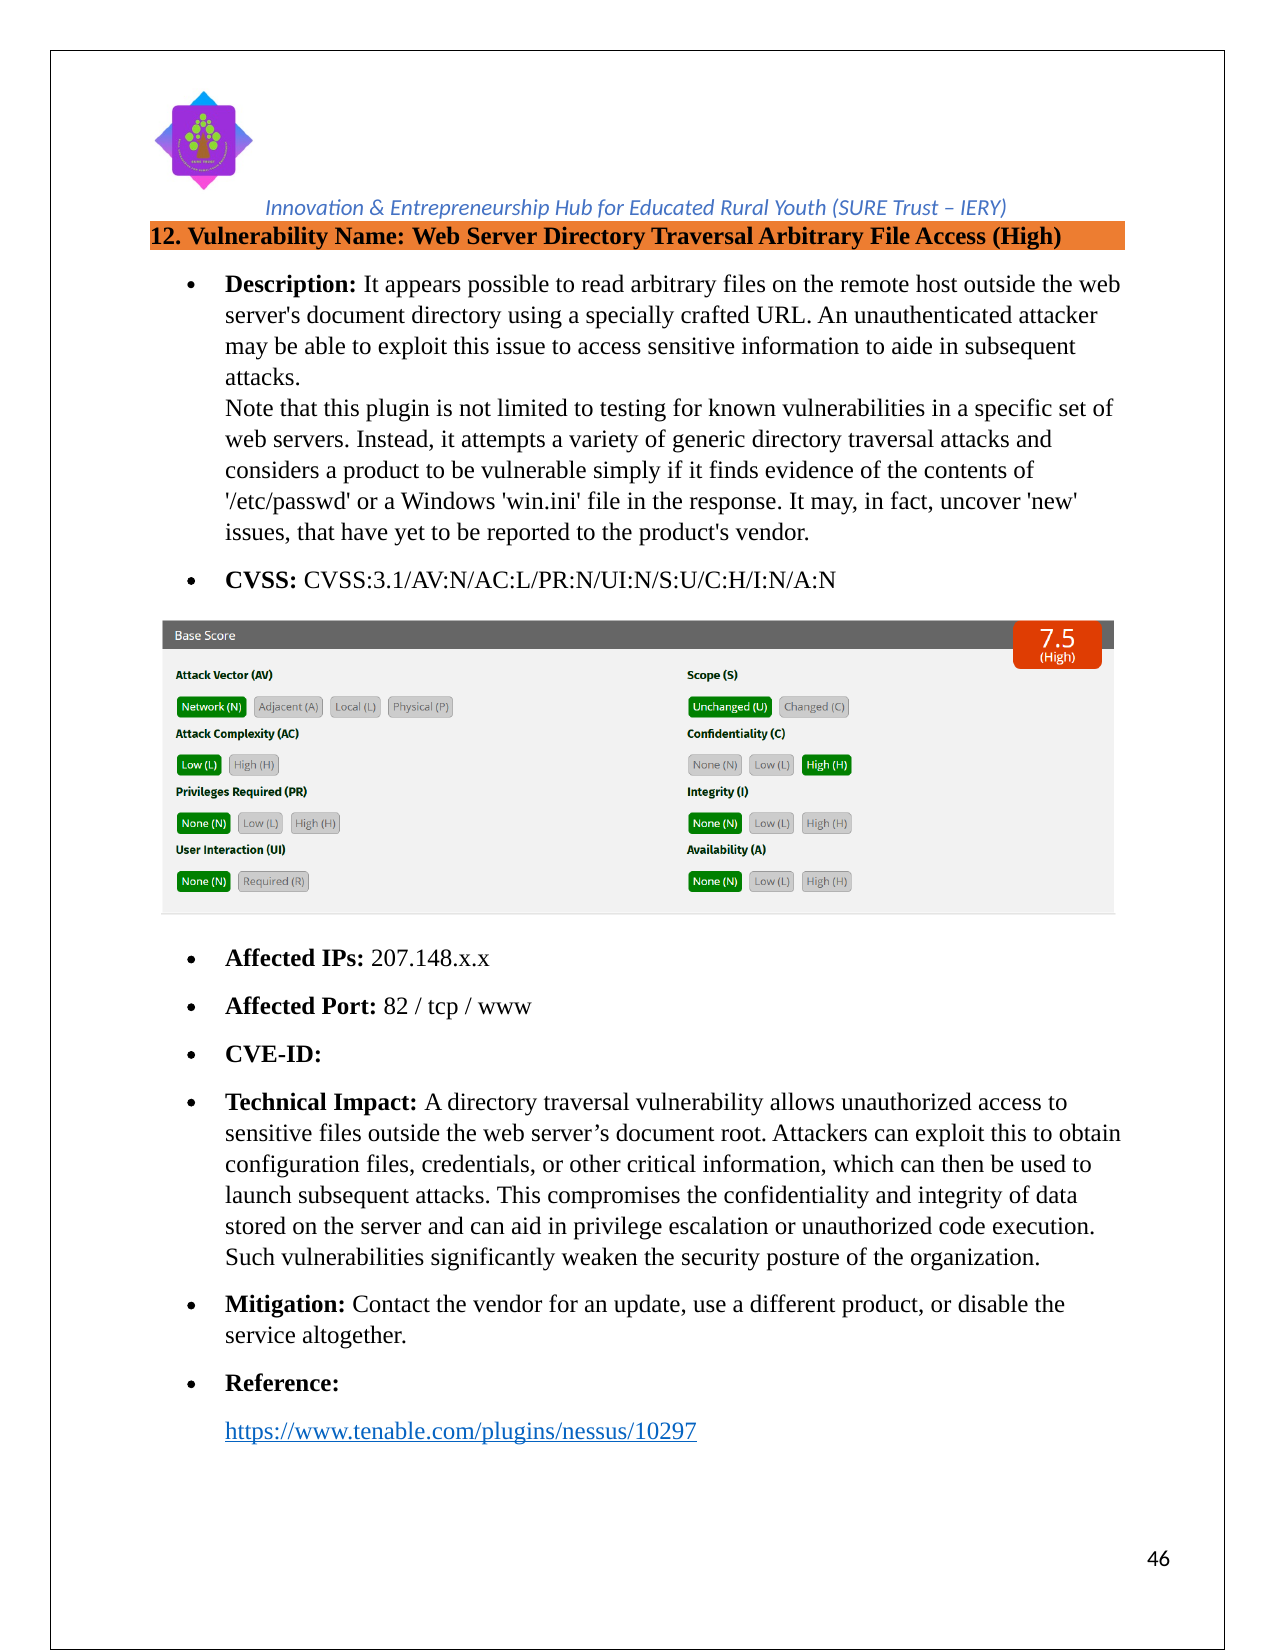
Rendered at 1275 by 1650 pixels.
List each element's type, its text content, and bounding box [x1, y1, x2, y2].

list CVSS: CVSS:3.1/AV:N/AC:L/PR:N/UI:N/S:U/C:H/I:N/A:N [187, 565, 1125, 594]
list Description: It appears possible to read arbitrary files on the remote host outside the web server's document directory using a specially crafted URL. An unauthenticated attacker may be able to exploit this issue to access sensitive information to aide in subsequent attacks. Note that this plugin is not limited to testing for known vulnerabilities in a specific set of web servers. Instead, it attempts a variety of generic directory traversal attacks and considers a product to be vulnerable simply if it finds evidence of the contents of '/etc/passwd' or a Windows 'win.ini' file in the response. It may, in fact, uncover 'new' issues, that have yet to be reported to the product's vendor. [187, 269, 1125, 546]
list Reference: [187, 1368, 1125, 1397]
picture [150, 88, 255, 194]
text https://www.tenable.com/plugins/nessus/10297 [225, 1416, 1125, 1445]
list Vulnerability Name: Web Server Directory Traversal Arbitrary File Access (High) [150, 221, 1125, 250]
list Mitigation: Contact the vendor for an update, use a different product, or disable the service altogether. [187, 1289, 1125, 1349]
picture [150, 612, 1125, 925]
list Technical Impact: A directory traversal vulnerability allows unauthorized access to sensitive files outside the web server’s document root. Attackers can exploit this to obtain configuration files, credentials, or other critical information, which can then be used to launch subsequent attacks. This compromises the confidentiality and integrity of data stored on the server and can aid in privilege escalation or unauthorized code execution. Such vulnerabilities significantly weaken the security posture of the organization. [187, 1087, 1125, 1271]
list CVE-ID: [187, 1039, 1125, 1068]
list Affected IPs: 207.148.x.x [187, 943, 1125, 972]
list Affected Port: 82 / tcp / www [187, 991, 1125, 1020]
